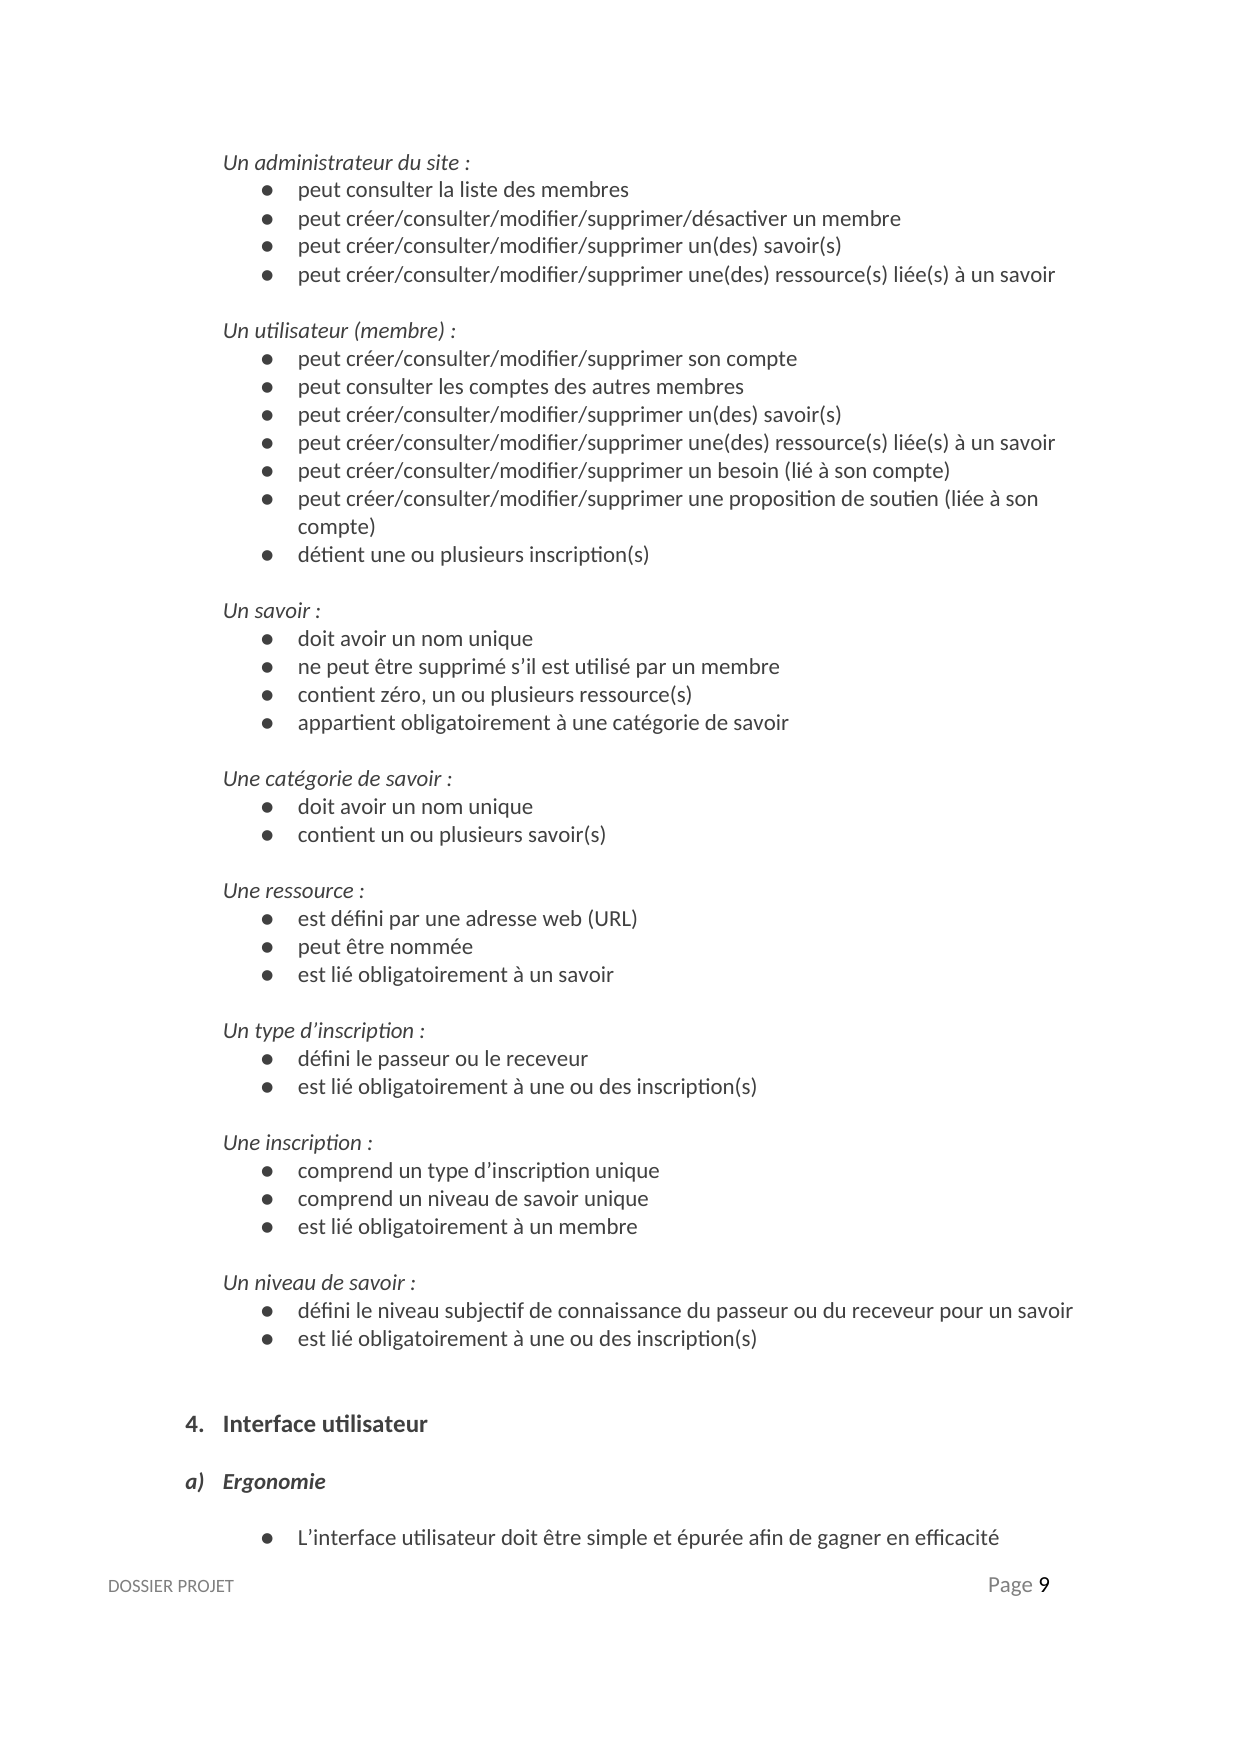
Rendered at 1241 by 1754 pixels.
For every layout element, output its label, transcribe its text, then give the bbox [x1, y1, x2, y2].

list comprend un type d’inscription unique [260, 1156, 1093, 1184]
list défini le niveau subjectif de connaissance du passeur ou du receveur pour un savoir [260, 1296, 1093, 1324]
text Une ressource : [148, 876, 1093, 904]
list Interface utilisateur [185, 1408, 1093, 1439]
list est lié obligatoirement à un membre [260, 1212, 1093, 1240]
list peut créer/consulter/modifier/supprimer son compte [260, 344, 1093, 372]
list contient un ou plusieurs savoir(s) [260, 820, 1093, 848]
text Un savoir : [148, 596, 1093, 624]
list contient zéro, un ou plusieurs ressource(s) [260, 680, 1093, 708]
list est lié obligatoirement à une ou des inscription(s) [260, 1072, 1093, 1100]
list peut créer/consulter/modifier/supprimer/désactiver un membre [260, 204, 1093, 232]
list Ergonomie [185, 1467, 1093, 1495]
list peut consulter les comptes des autres membres [260, 372, 1093, 400]
list peut créer/consulter/modifier/supprimer un(des) savoir(s) [260, 400, 1093, 428]
text Une catégorie de savoir : [148, 764, 1093, 792]
list L’interface utilisateur doit être simple et épurée afin de gagner en efficacité [260, 1523, 1093, 1551]
text Un niveau de savoir : [148, 1268, 1093, 1296]
list est lié obligatoirement à un savoir [260, 960, 1093, 988]
list peut consulter la liste des membres [260, 176, 1093, 204]
list peut créer/consulter/modifier/supprimer une(des) ressource(s) liée(s) à un savoir [260, 428, 1093, 456]
list peut créer/consulter/modifier/supprimer un(des) savoir(s) [260, 232, 1093, 260]
list peut créer/consulter/modifier/supprimer une proposition de soutien (liée à son compte) [260, 484, 1093, 540]
text Un type d’inscription : [148, 1016, 1093, 1044]
list appartient obligatoirement à une catégorie de savoir [260, 708, 1093, 736]
list peut créer/consulter/modifier/supprimer un besoin (lié à son compte) [260, 456, 1093, 484]
list est lié obligatoirement à une ou des inscription(s) [260, 1324, 1093, 1352]
text Un utilisateur (membre) : [148, 316, 1093, 344]
list détient une ou plusieurs inscription(s) [260, 540, 1093, 568]
list comprend un niveau de savoir unique [260, 1184, 1093, 1212]
list défini le passeur ou le receveur [260, 1044, 1093, 1072]
list ne peut être supprimé s’il est utilisé par un membre [260, 652, 1093, 680]
text Une inscription : [148, 1128, 1093, 1156]
list peut créer/consulter/modifier/supprimer une(des) ressource(s) liée(s) à un savoir [260, 260, 1093, 288]
list doit avoir un nom unique [260, 792, 1093, 820]
list doit avoir un nom unique [260, 624, 1093, 652]
list est défini par une adresse web (URL) [260, 904, 1093, 932]
list peut être nommée [260, 932, 1093, 960]
text Un administrateur du site : [148, 148, 1093, 176]
